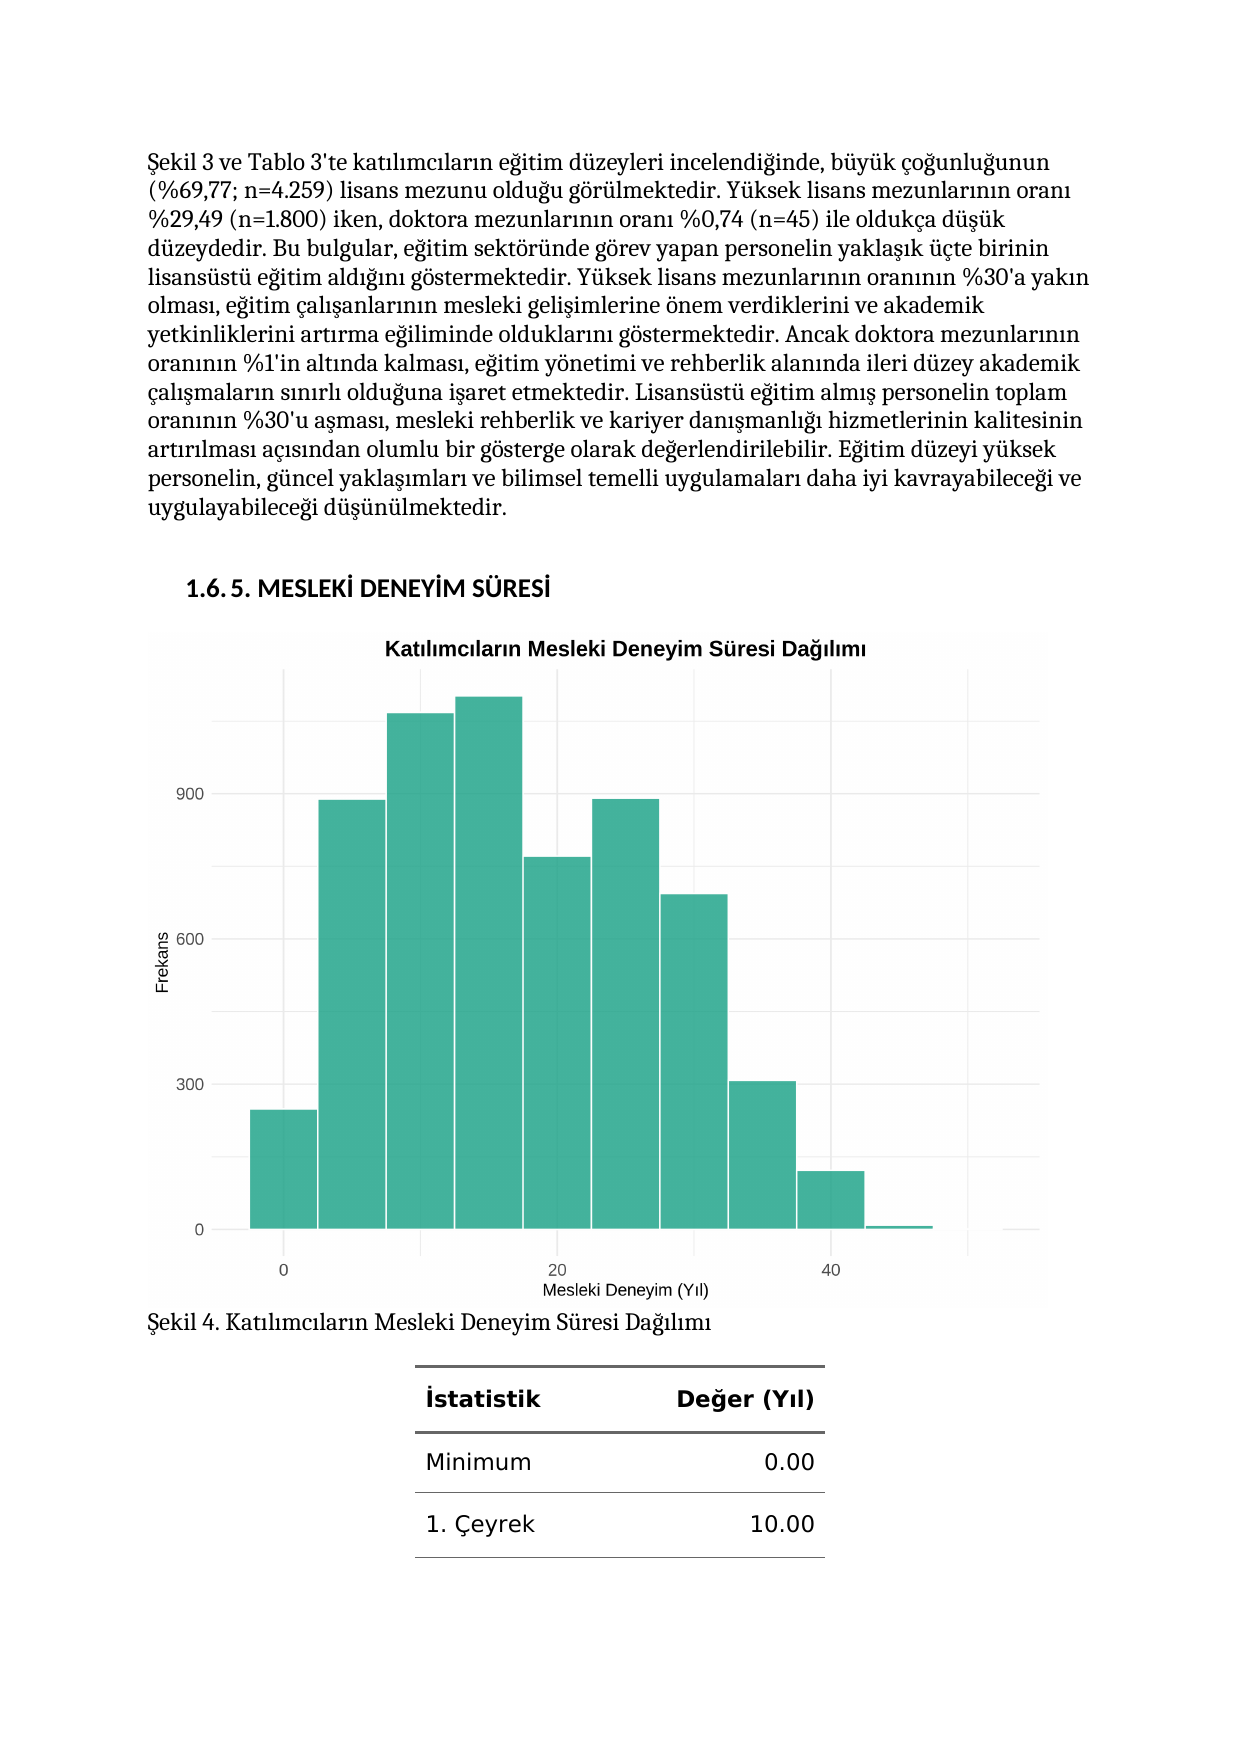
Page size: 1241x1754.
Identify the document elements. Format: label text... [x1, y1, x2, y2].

text Şekil 3 ve Tablo 3'te katılımcıların eğitim düzeyleri incelendiğinde, büyük çoğunluğunun (%69,77; n=4.259) lisans mezunu olduğu görülmektedir. Yüksek lisans mezunlarının oranı %29,49 (n=1.800) iken, doktora mezunlarının oranı %0,74 (n=45) ile oldukça düşük düzeydedir. Bu bulgular, eğitim sektöründe görev yapan personelin yaklaşık üçte birinin lisansüstü eğitim aldığını göstermektedir. Yüksek lisans mezunlarının oranının %30'a yakın olması, eğitim çalışanlarının mesleki gelişimlerine önem verdiklerini ve akademik yetkinliklerini artırma eğiliminde olduklarını göstermektedir. Ancak doktora mezunlarının oranının %1'in altında kalması, eğitim yönetimi ve rehberlik alanında ileri düzey akademik çalışmaların sınırlı olduğuna işaret etmektedir. Lisansüstü eğitim almış personelin toplam oranının %30'u aşması, mesleki rehberlik ve kariyer danışmanlığı hizmetlerinin kalitesinin artırılması açısından olumlu bir gösterge olarak değerlendirilebilir. Eğitim düzeyi yüksek personelin, güncel yaklaşımları ve bilimsel temelli uygulamaları daha iyi kavrayabileceği ve uygulayabileceği düşünülmektedir. [148, 148, 1093, 521]
table_cell 0.00 [644, 1434, 825, 1491]
picture [147, 632, 1048, 1308]
table_cell Minimum [415, 1434, 643, 1491]
table_header Değer (Yıl) [644, 1368, 825, 1431]
table_cell 1. Çeyrek [415, 1493, 643, 1556]
text Şekil 4. Katılımcıların Mesleki Deneyim Süresi Dağılımı [148, 1308, 1093, 1336]
table_cell 10.00 [644, 1493, 825, 1556]
subtitle 5. MESLEKİ DENEYİM SÜRESİ [185, 571, 1093, 604]
table_header İstatistik [415, 1368, 643, 1431]
